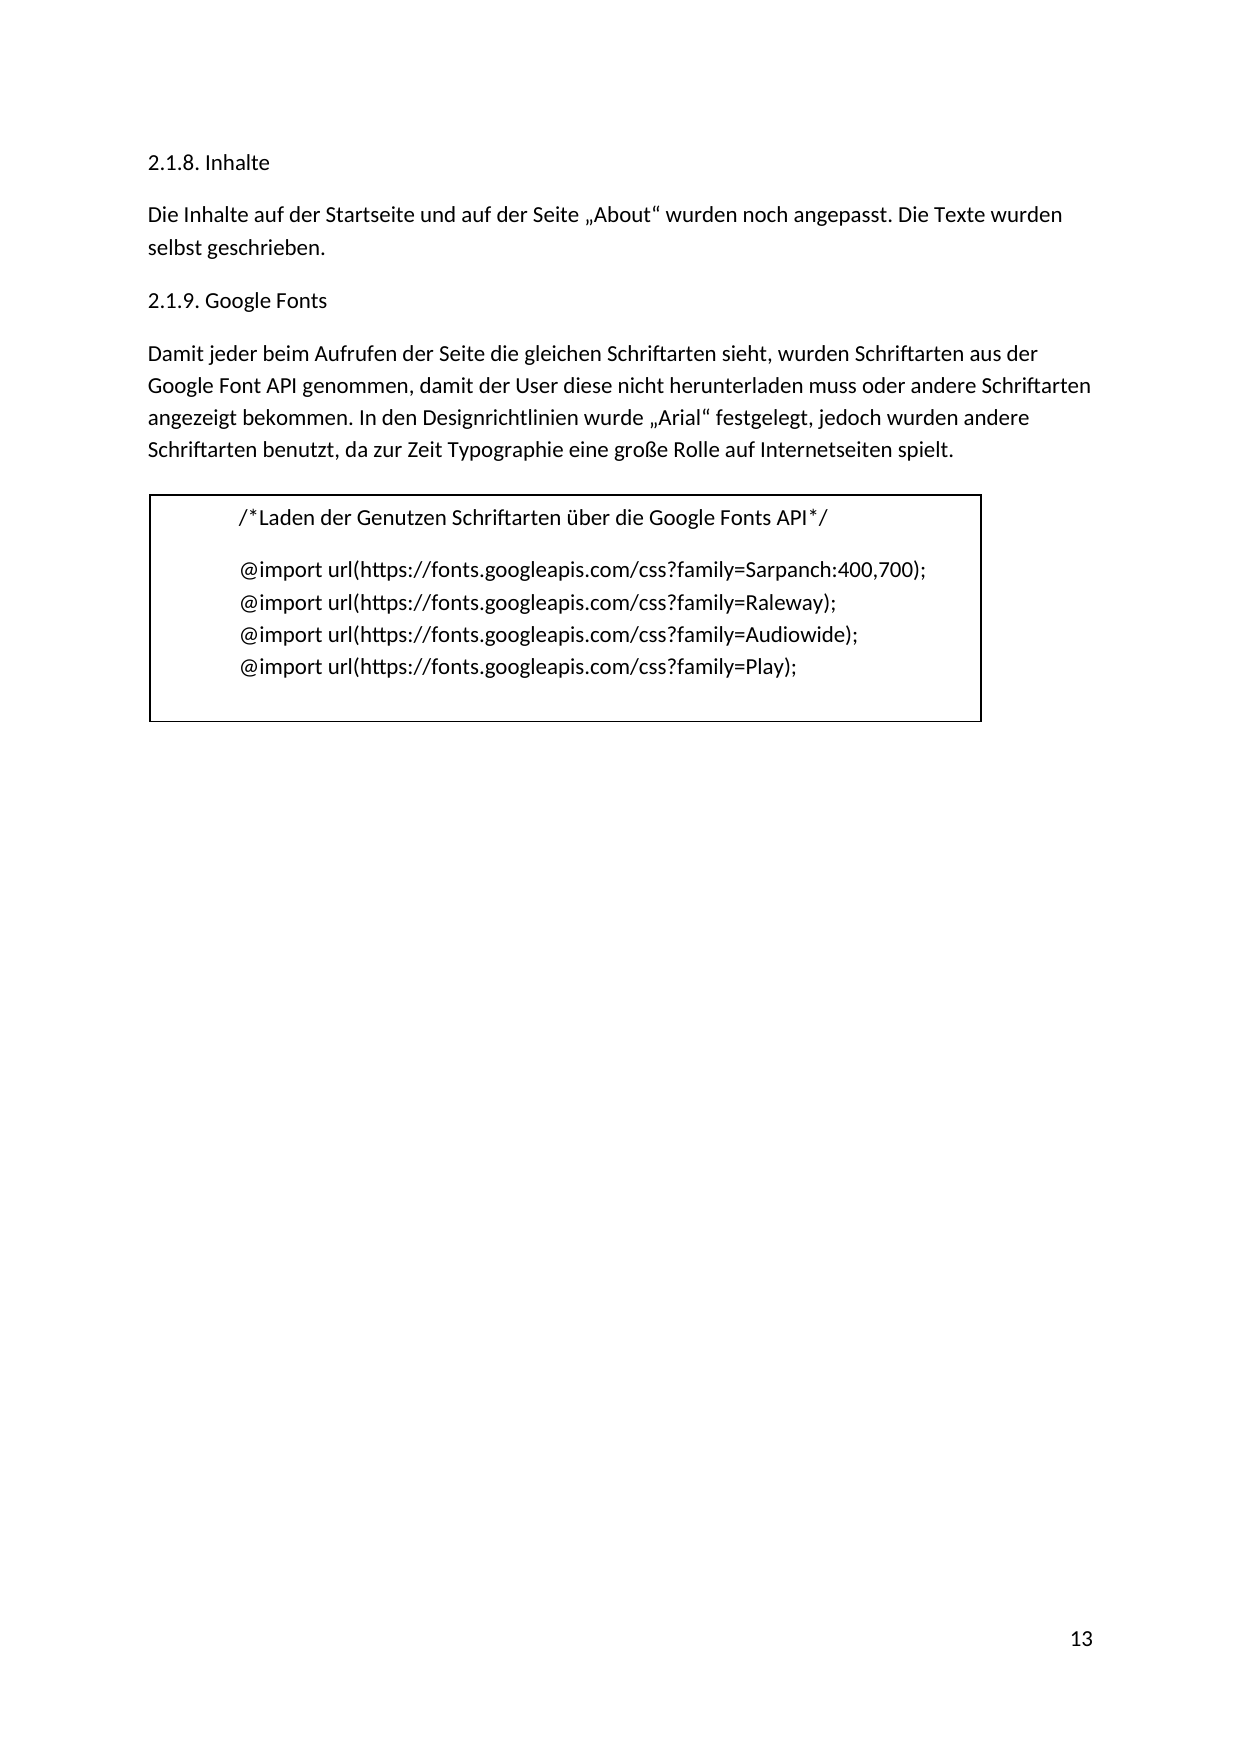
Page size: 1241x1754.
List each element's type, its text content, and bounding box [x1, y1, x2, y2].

text Damit jeder beim Aufrufen der Seite die gleichen Schriftarten sieht, wurden Schriftarten aus der Google Font API genommen, damit der User diese nicht herunterladen muss oder andere Schriftarten angezeigt bekommen. In den Designrichtlinien wurde „Arial“ festgelegt, jedoch wurden andere Schriftarten benutzt, da zur Zeit Typographie eine große Rolle auf Internetseiten spielt. [148, 339, 1093, 463]
text 2.1.8. Inhalte [148, 148, 1093, 176]
text Die Inhalte auf der Startseite und auf der Seite „About“ wurden noch angepasst. Die Texte wurden selbst geschrieben. [148, 201, 1093, 261]
text 2.1.9. Google Fonts [148, 286, 1093, 314]
